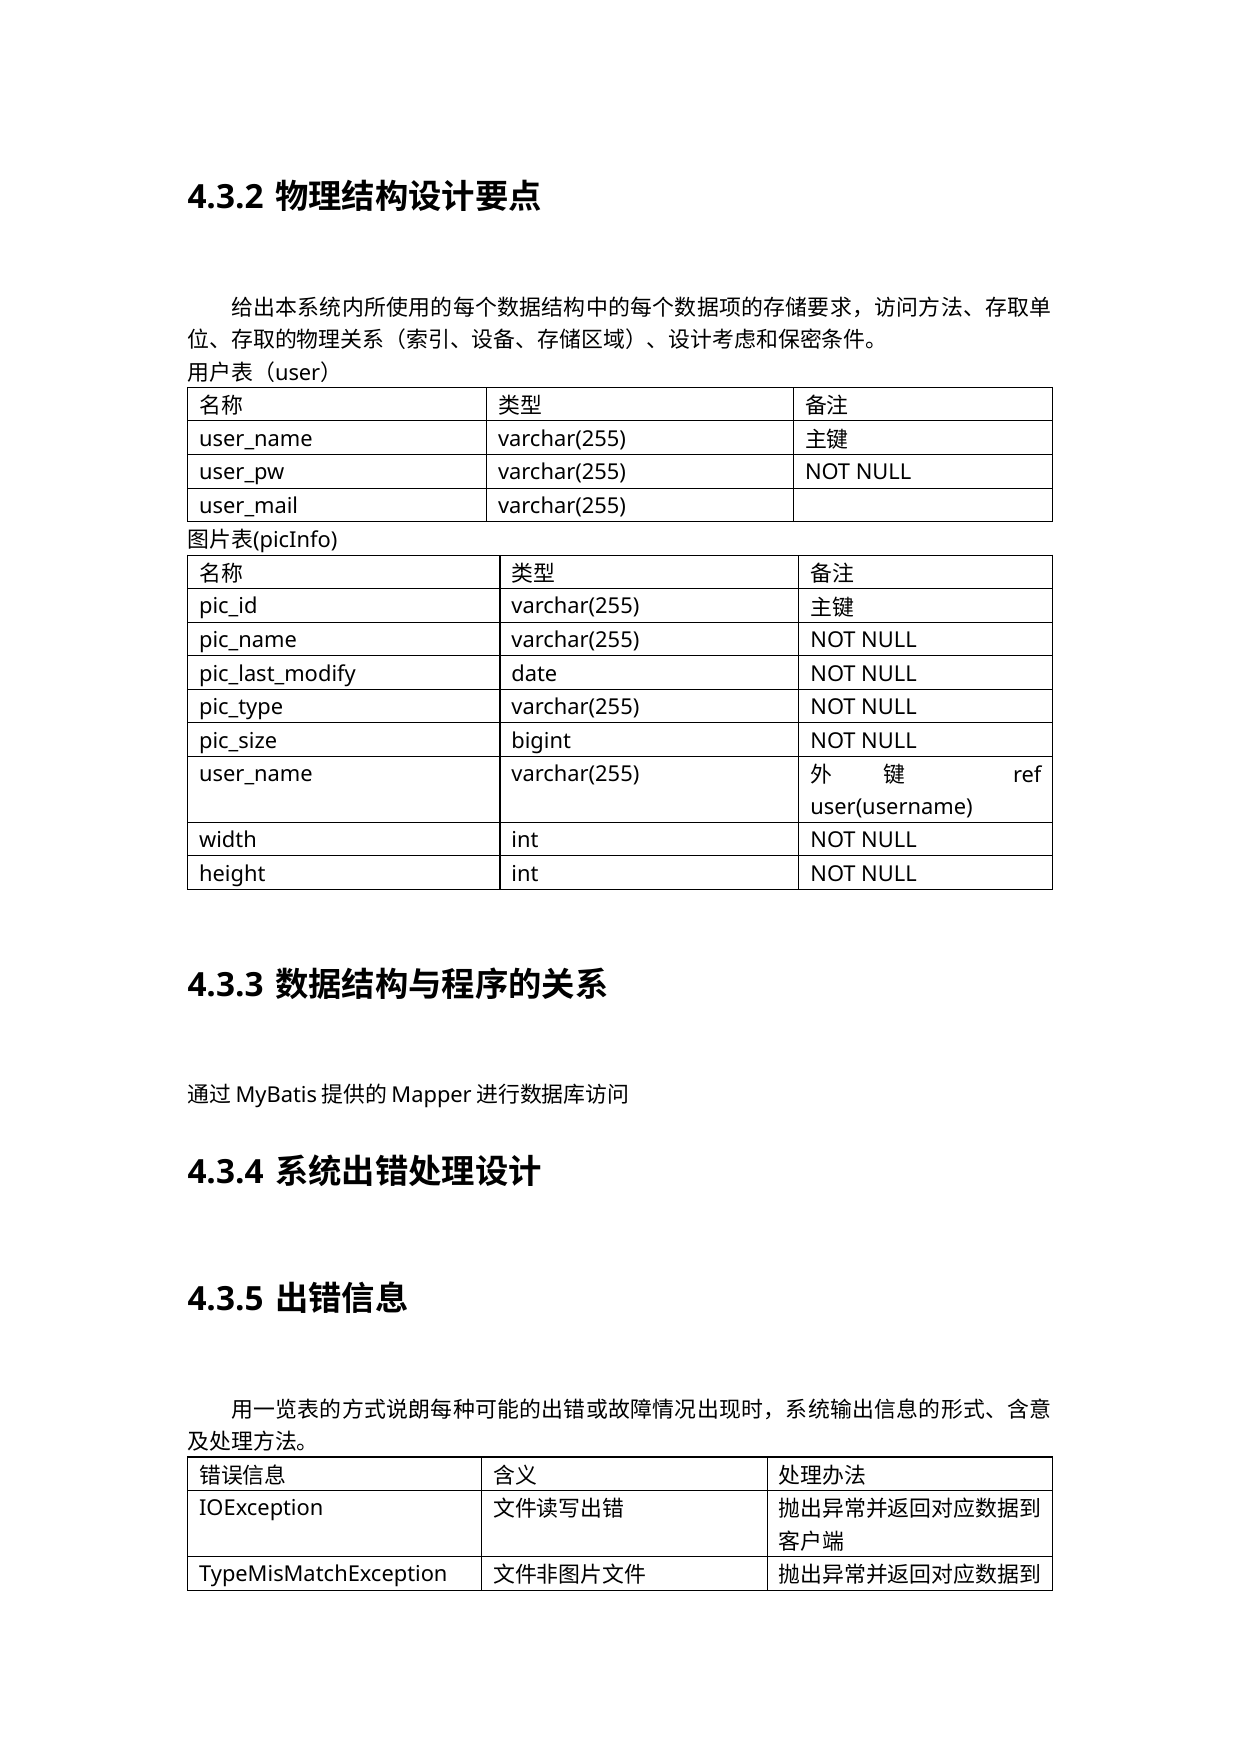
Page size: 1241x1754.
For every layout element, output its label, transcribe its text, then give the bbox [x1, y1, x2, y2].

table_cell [188, 1557, 481, 1589]
table_cell date [501, 656, 798, 689]
table_cell varchar(255) [487, 455, 793, 487]
table_cell int [501, 856, 798, 889]
table_header 处理办法 [768, 1458, 1052, 1490]
table_cell pic_type [188, 690, 499, 722]
text 用户表（user） [187, 354, 1053, 387]
table_cell 文件读写出错 [482, 1491, 767, 1556]
table_cell 抛出异常并返回对应数据到客户端 [768, 1491, 1052, 1556]
table_cell NOT NULL [799, 690, 1052, 722]
subtitle 物理结构设计要点 [187, 162, 1053, 227]
table_cell height [188, 856, 499, 889]
table_cell pic_size [188, 723, 499, 756]
table_header 含义 [482, 1458, 767, 1490]
table_cell user_name [188, 421, 486, 454]
table_cell NOT NULL [794, 455, 1052, 487]
table_cell NOT NULL [799, 623, 1052, 655]
table_cell varchar(255) [501, 690, 798, 722]
table_cell varchar(255) [501, 757, 798, 822]
table_cell 主键 [799, 589, 1052, 622]
table_cell user_name [188, 757, 499, 822]
text 图片表(picInfo) [187, 522, 1053, 554]
text 通过MyBatis提供的Mapper进行数据库访问 [187, 1077, 1053, 1109]
table_cell int [501, 823, 798, 855]
table_cell pic_last_modify [188, 656, 499, 689]
table_cell varchar(255) [501, 623, 798, 655]
table_header 类型 [487, 388, 793, 420]
table_cell 文件非图片文件 [482, 1557, 767, 1589]
table_cell 抛出异常并返回对应数据到客户端 [768, 1557, 1052, 1589]
table_cell 外键 ref user(username) [799, 757, 1052, 822]
text 用一览表的方式说朗每种可能的出错或故障情况出现时，系统输出信息的形式、含意及处理方法。 [187, 1391, 1053, 1456]
table_cell varchar(255) [501, 589, 798, 622]
table_header 类型 [501, 556, 798, 588]
subtitle 系统出错处理设计 [187, 1137, 1053, 1202]
subtitle 出错信息 [187, 1264, 1053, 1329]
table_cell varchar(255) [487, 421, 793, 454]
table_cell varchar(255) [487, 489, 793, 521]
subtitle 数据结构与程序的关系 [187, 949, 1053, 1014]
text 给出本系统内所使用的每个数据结构中的每个数据项的存储要求，访问方法、存取单位、存取的物理关系（索引、设备、存储区域）、设计考虑和保密条件。 [187, 289, 1053, 354]
table_cell width [188, 823, 499, 855]
table_cell pic_name [188, 623, 499, 655]
table_cell pic_id [188, 589, 499, 622]
table_cell [794, 489, 1052, 521]
table_cell 主键 [794, 421, 1052, 454]
table_cell NOT NULL [799, 856, 1052, 889]
table_cell NOT NULL [799, 723, 1052, 756]
table_header 名称 [188, 388, 486, 420]
table_cell user_pw [188, 455, 486, 487]
table_header 名称 [188, 556, 499, 588]
table_cell NOT NULL [799, 823, 1052, 855]
table_header 备注 [799, 556, 1052, 588]
table_header 备注 [794, 388, 1052, 420]
table_header 错误信息 [188, 1458, 481, 1490]
table_cell user_mail [188, 489, 486, 521]
table_cell NOT NULL [799, 656, 1052, 689]
table_cell bigint [501, 723, 798, 756]
table_cell IOException [188, 1491, 481, 1556]
